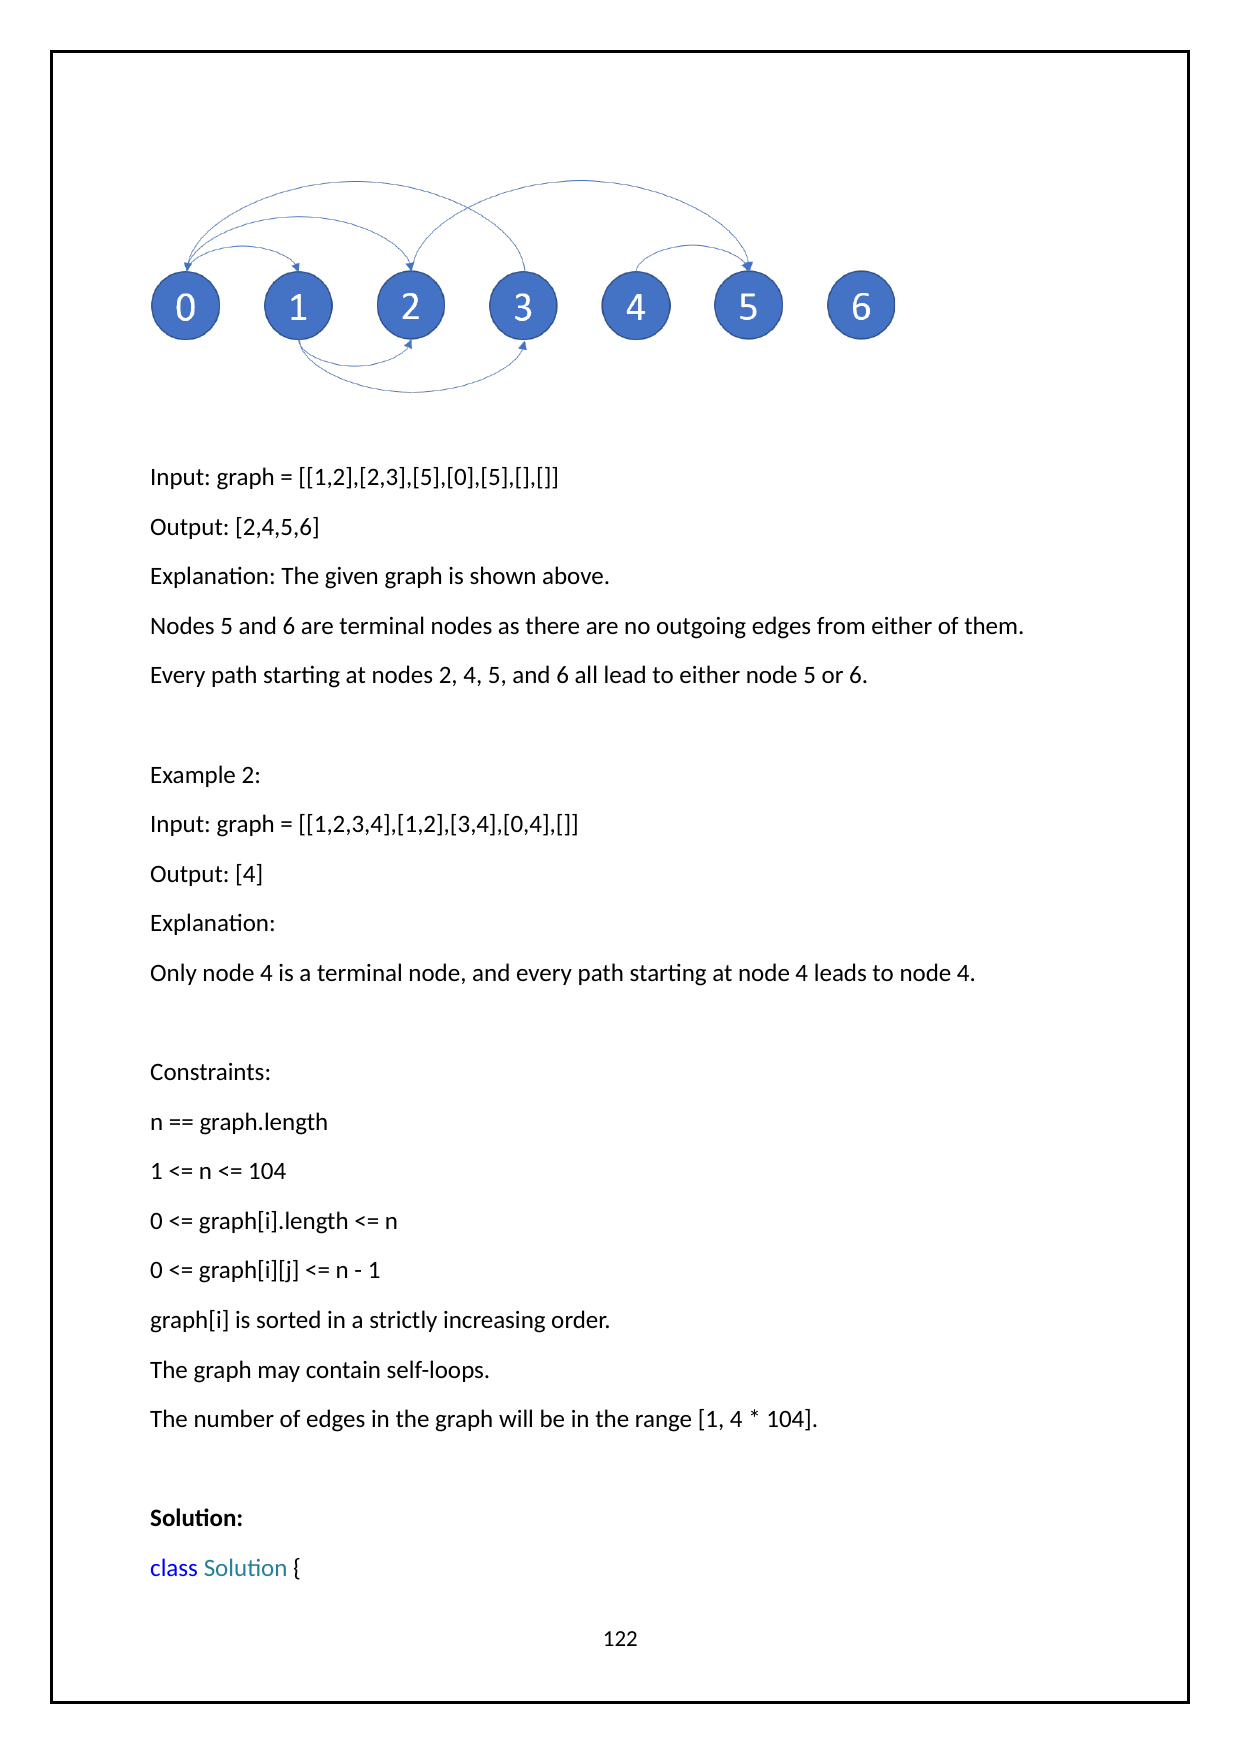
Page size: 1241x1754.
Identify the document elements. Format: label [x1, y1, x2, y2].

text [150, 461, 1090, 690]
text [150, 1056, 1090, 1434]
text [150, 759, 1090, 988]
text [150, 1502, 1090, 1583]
picture [150, 180, 896, 393]
